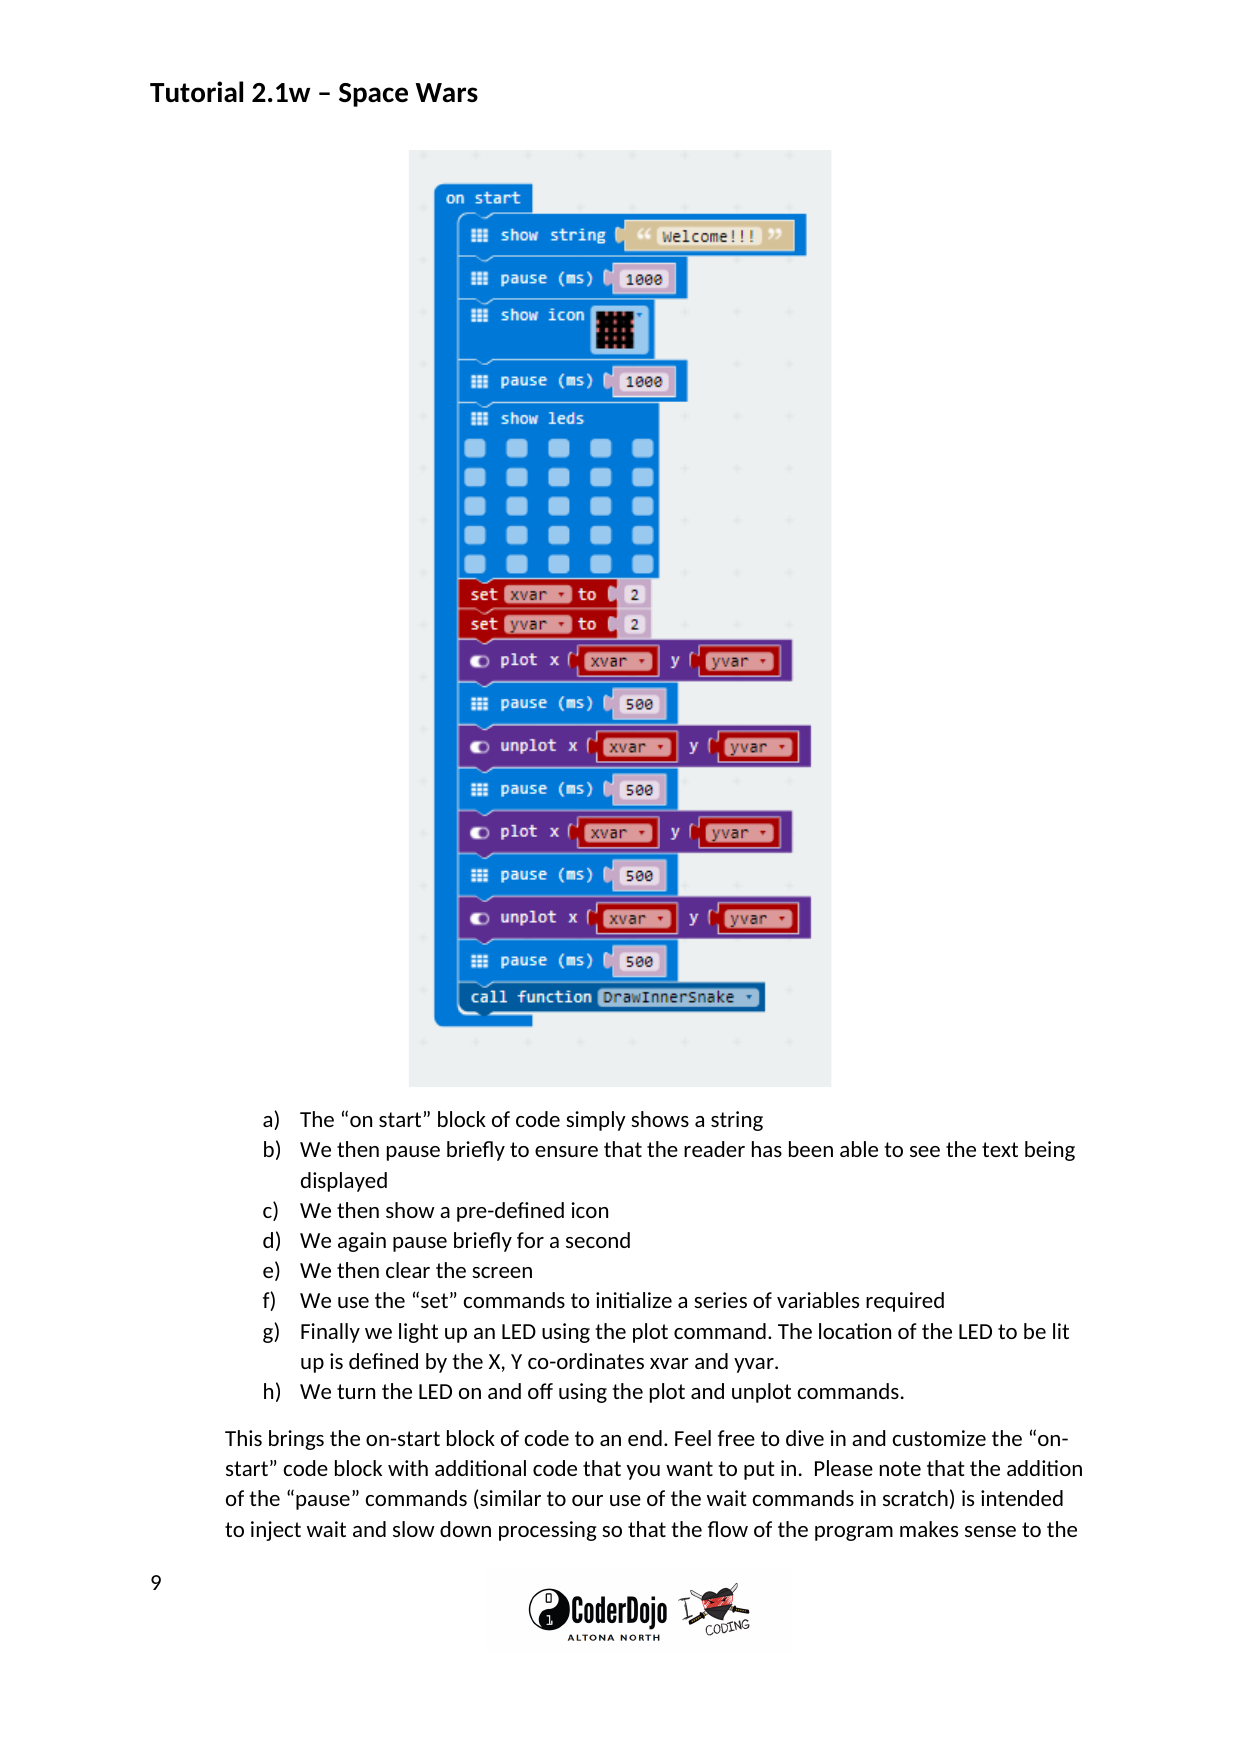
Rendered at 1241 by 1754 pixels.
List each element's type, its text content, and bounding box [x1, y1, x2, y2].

list We then show a pre-defined icon [262, 1196, 1090, 1224]
picture [486, 1568, 792, 1653]
list We again pause briefly for a second [262, 1226, 1090, 1254]
list We turn the LED on and off using the plot and unplot commands. [262, 1377, 1090, 1405]
picture [408, 150, 832, 1087]
list We then clear the screen [262, 1256, 1090, 1284]
list We then pause briefly to ensure that the reader has been able to see the text being displayed [262, 1136, 1090, 1194]
list Finally we light up an LED using the plot command. The location of the LED to be lit up is defined by the X, Y co-ordinates xvar and yvar. [262, 1317, 1090, 1375]
list The “on start” block of code simply shows a string [262, 1105, 1090, 1133]
list We use the “set” commands to initialize a series of variables required [262, 1287, 1090, 1315]
